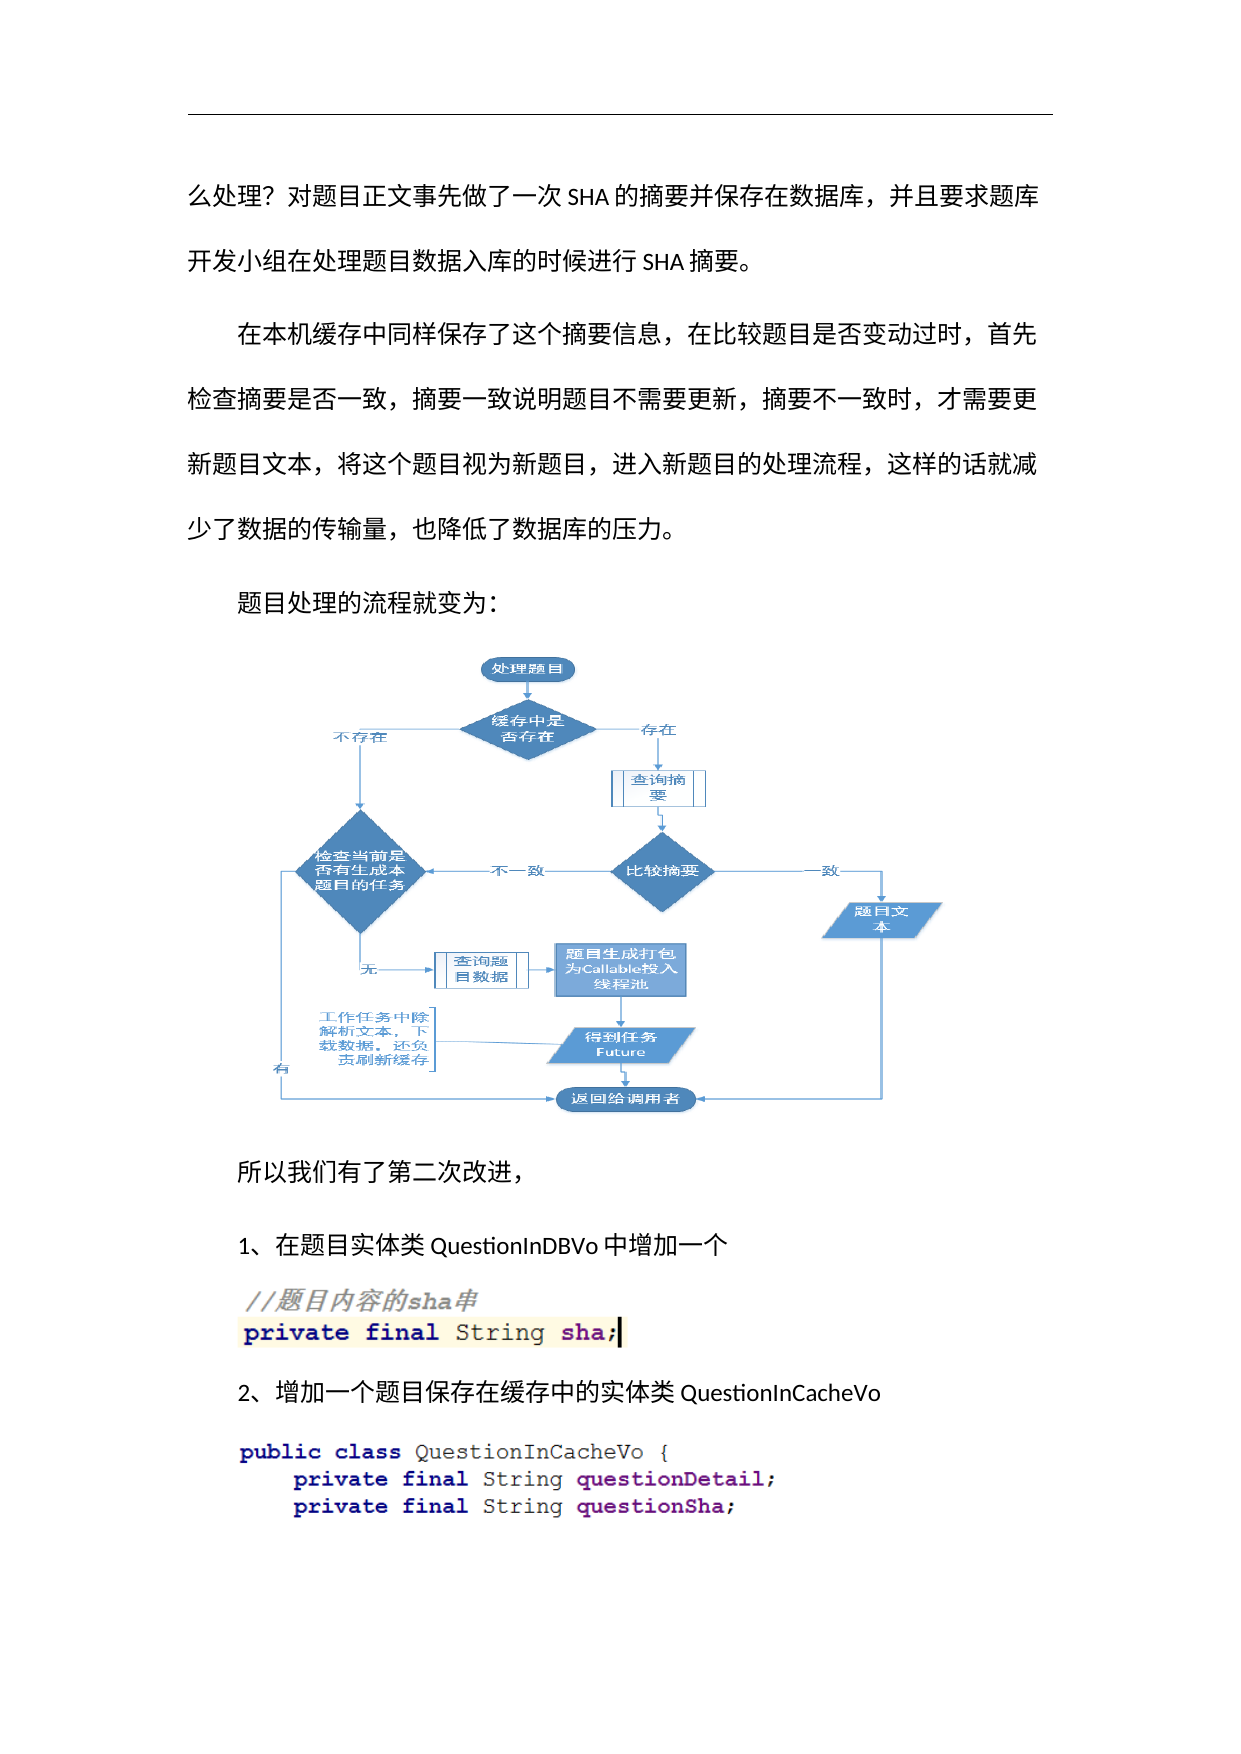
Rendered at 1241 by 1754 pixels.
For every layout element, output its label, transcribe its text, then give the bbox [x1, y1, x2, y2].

picture [237, 1285, 628, 1349]
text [187, 162, 1053, 292]
text 所以我们有了第二次改进， [187, 1138, 1053, 1203]
picture [237, 653, 952, 1118]
text 题目处理的流程就变为： [187, 569, 1053, 634]
text 2、增加一个题目保存在缓存中的实体类QuestionInCacheVo [187, 1358, 1053, 1423]
text 1、在题目实体类QuestionInDBVo中增加一个 [187, 1211, 1053, 1276]
text 在本机缓存中同样保存了这个摘要信息，在比较题目是否变动过时，首先检查摘要是否一致，摘要一致说明题目不需要更新，摘要不一致时，才需要更新题目文本，将这个题目视为新题目，进入新题目的处理流程，这样的话就减少了数据的传输量，也降低了数据库的压力。 [187, 300, 1053, 560]
picture [237, 1437, 784, 1522]
